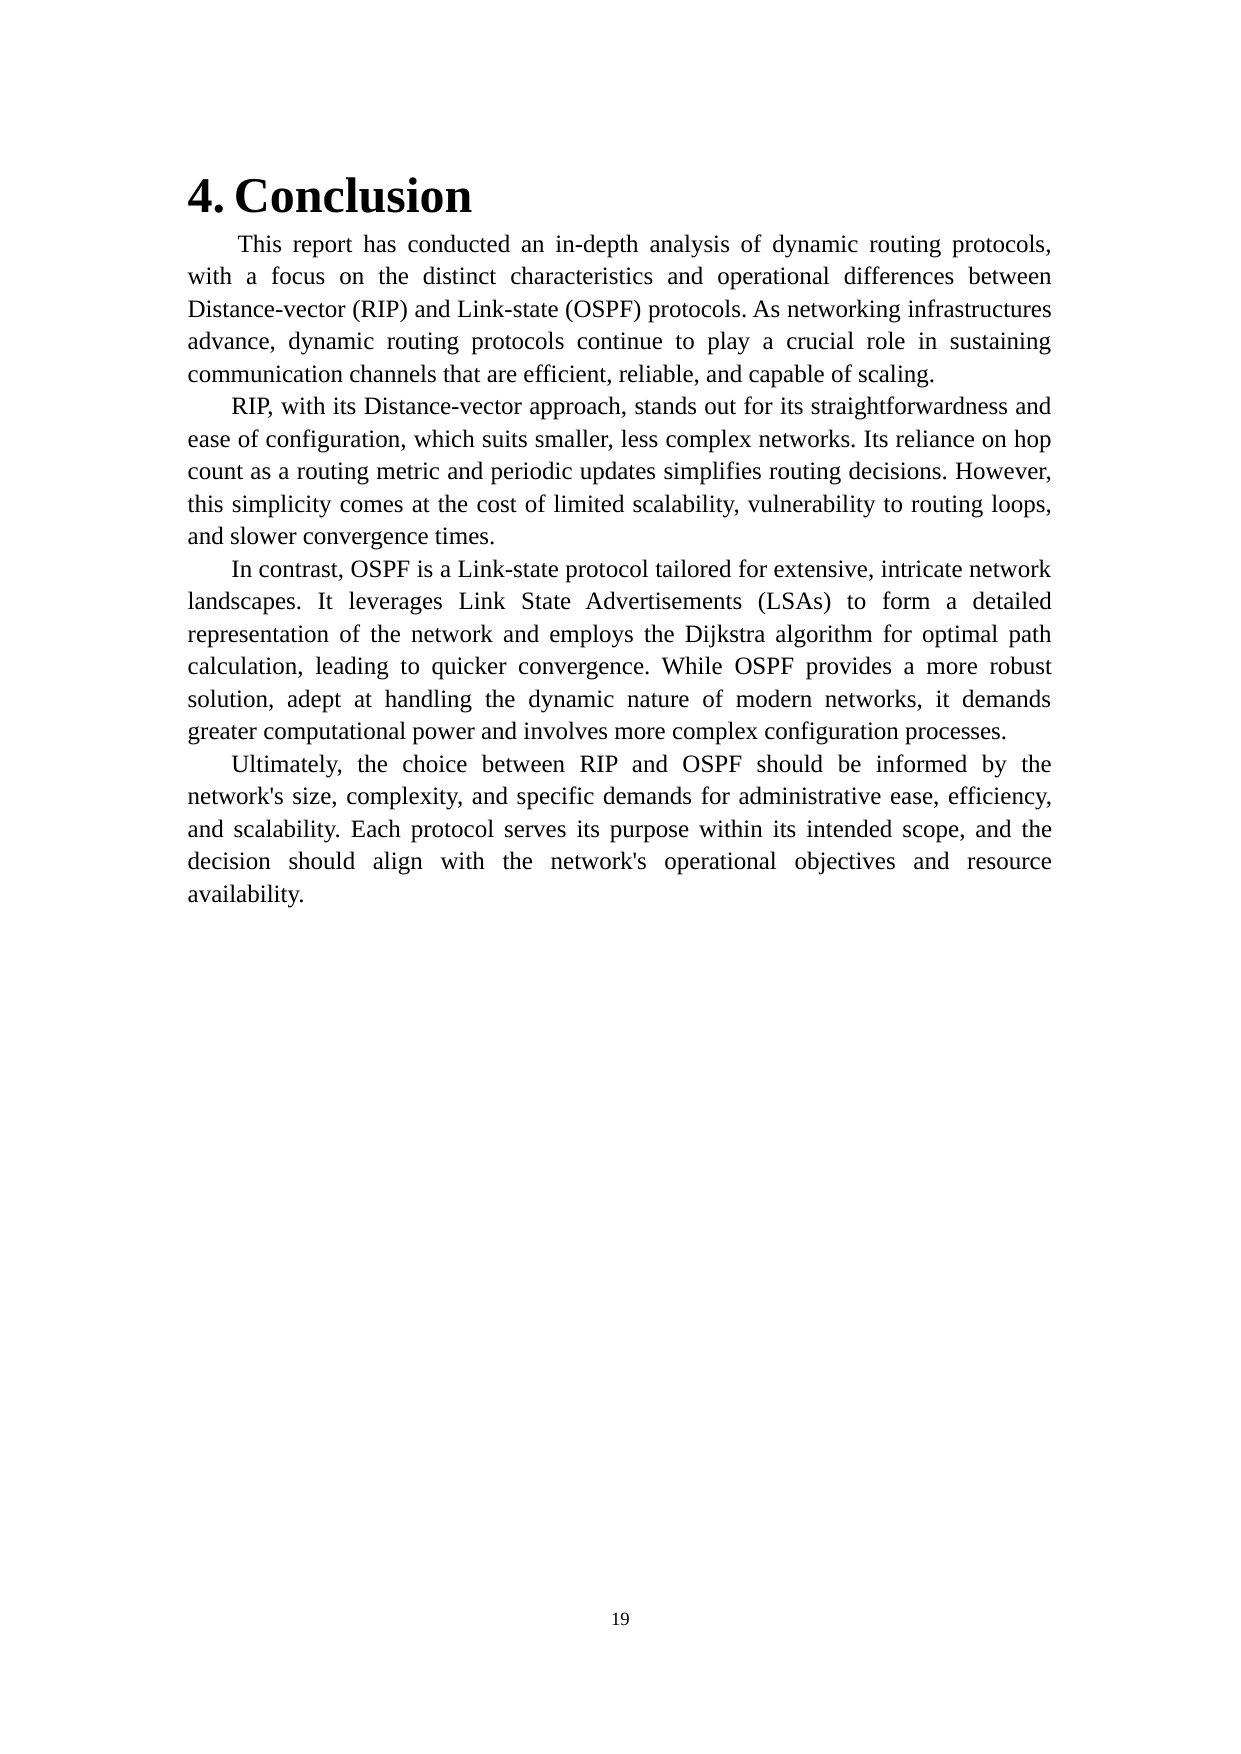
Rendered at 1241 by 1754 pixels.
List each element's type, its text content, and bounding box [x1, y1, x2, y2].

text This report has conducted an in-depth analysis of dynamic routing protocols, with a focus on the distinct characteristics and operational differences between Distance-vector (RIP) and Link-state (OSPF) protocols. As networking infrastructures advance, dynamic routing protocols continue to play a crucial role in sustaining communication channels that are efficient, reliable, and capable of scaling. [187, 227, 1053, 389]
text Ultimately, the choice between RIP and OSPF should be informed by the network's size, complexity, and specific demands for administrative ease, efficiency, and scalability. Each protocol serves its purpose within its intended scope, and the decision should align with the network's operational objectives and resource availability. [187, 747, 1053, 909]
subtitle Conclusion [187, 162, 1053, 227]
text In contrast, OSPF is a Link-state protocol tailored for extensive, intricate network landscapes. It leverages Link State Advertisements (LSAs) to form a detailed representation of the network and employs the Dijkstra algorithm for optimal path calculation, leading to quicker convergence. While OSPF provides a more robust solution, adept at handling the dynamic nature of modern networks, it demands greater computational power and involves more complex configuration processes. [187, 552, 1053, 747]
text RIP, with its Distance-vector approach, stands out for its straightforwardness and ease of configuration, which suits smaller, less complex networks. Its reliance on hop count as a routing metric and periodic updates simplifies routing decisions. However, this simplicity comes at the cost of limited scalability, vulnerability to routing loops, and slower convergence times. [187, 389, 1053, 552]
